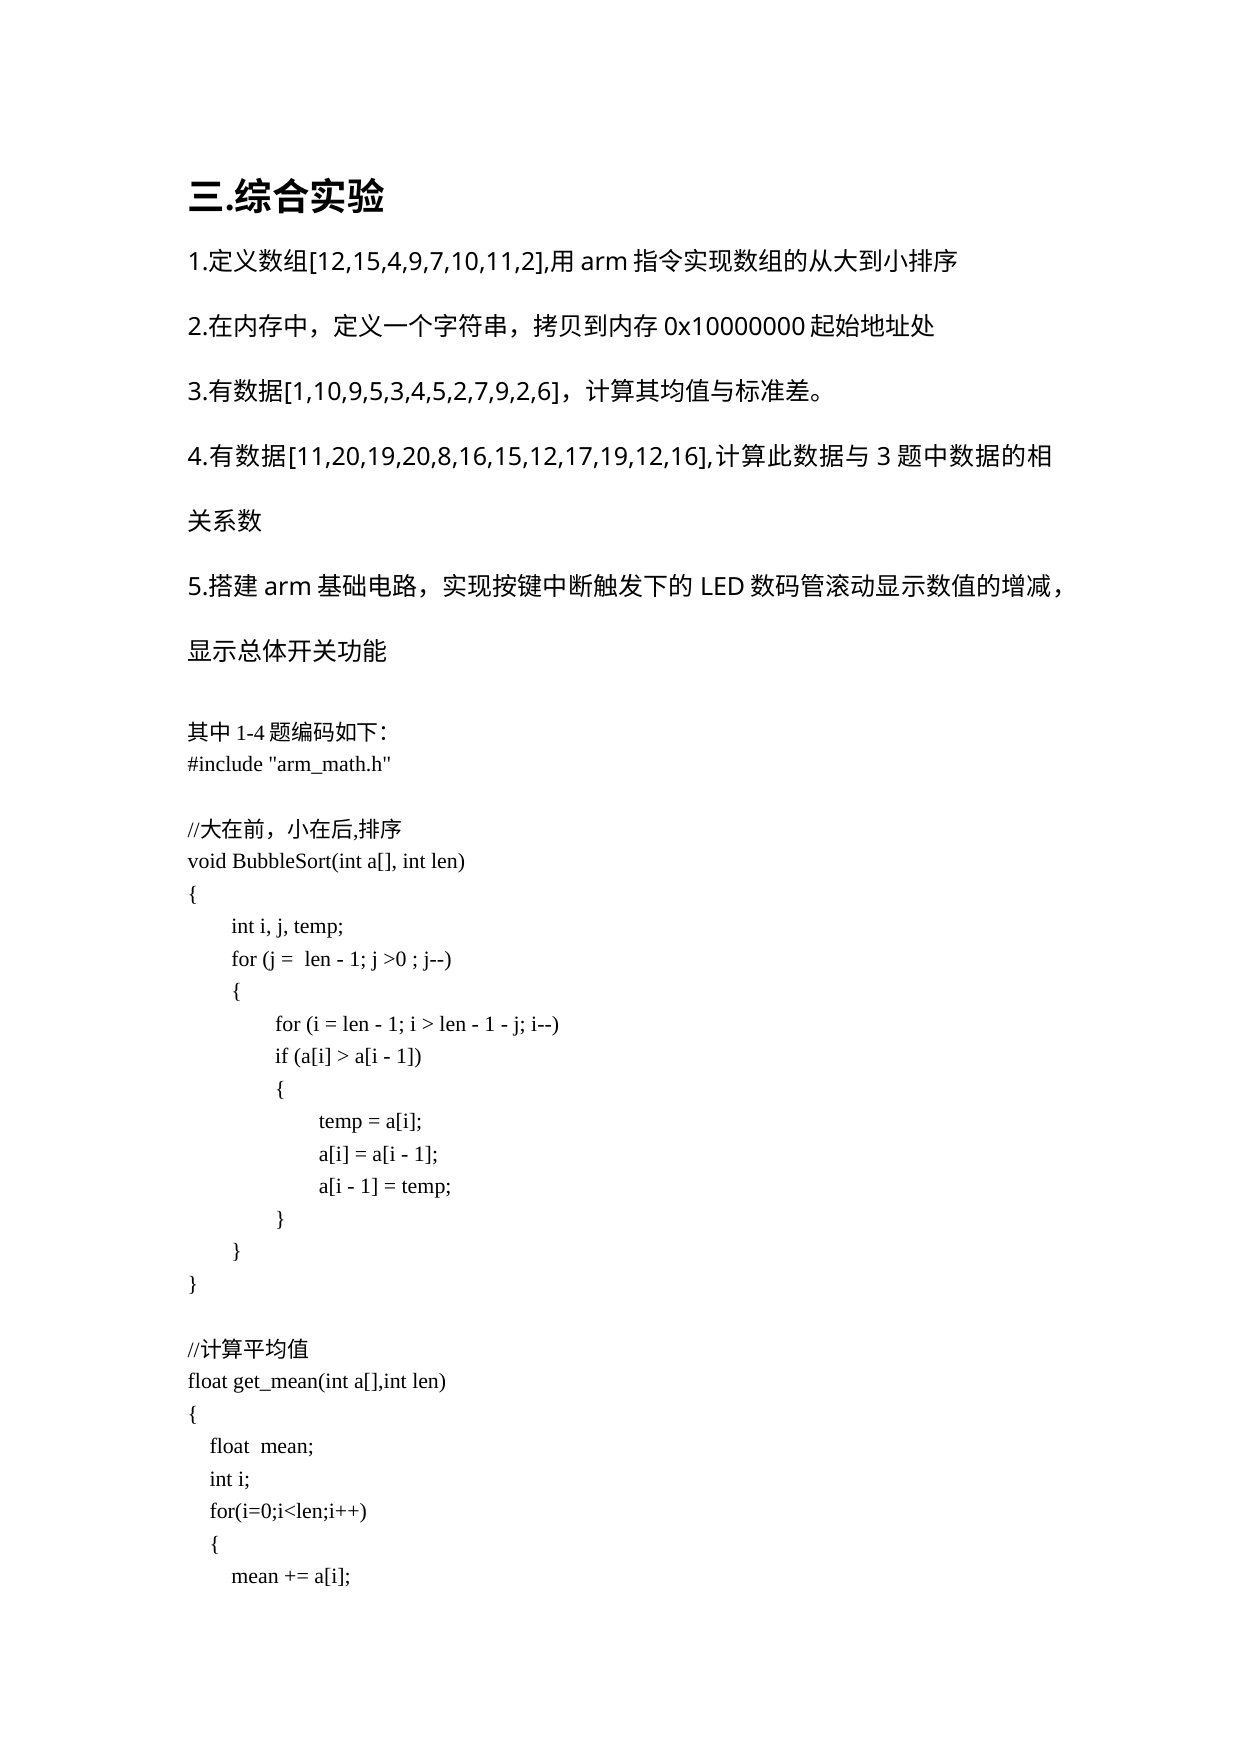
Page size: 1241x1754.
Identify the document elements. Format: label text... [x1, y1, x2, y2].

text //大在前，小在后,排序 [187, 812, 1053, 844]
text #include "arm_math.h" [187, 747, 1053, 779]
text a[i] = a[i - 1]; [187, 1137, 1053, 1169]
text for (j = len - 1; j >0 ; j--) [187, 942, 1053, 974]
text } [187, 1267, 1053, 1299]
text 5.搭建arm基础电路，实现按键中断触发下的LED数码管滚动显示数值的增减，显示总体开关功能 [187, 552, 1053, 682]
text } [187, 1234, 1053, 1267]
text { [187, 1527, 1053, 1559]
text mean += a[i]; [187, 1559, 1053, 1592]
text { [187, 877, 1053, 909]
text //计算平均值 [187, 1332, 1053, 1364]
text 3.有数据[1,10,9,5,3,4,5,2,7,9,2,6]，计算其均值与标准差。 [187, 357, 1053, 422]
text { [187, 1397, 1053, 1429]
text int i; [187, 1462, 1053, 1494]
text for(i=0;i<len;i++) [187, 1494, 1053, 1527]
text temp = a[i]; [187, 1104, 1053, 1137]
text for (i = len - 1; i > len - 1 - j; i--) [187, 1007, 1053, 1039]
text float mean; [187, 1429, 1053, 1462]
text if (a[i] > a[i - 1]) [187, 1039, 1053, 1072]
text { [187, 974, 1053, 1007]
text 4.有数据[11,20,19,20,8,16,15,12,17,19,12,16],计算此数据与3题中数据的相关系数 [187, 422, 1053, 552]
text int i, j, temp; [187, 909, 1053, 942]
text 三.综合实验 [187, 162, 1053, 227]
text float get_mean(int a[],int len) [187, 1364, 1053, 1397]
text a[i - 1] = temp; [187, 1169, 1053, 1202]
text void BubbleSort(int a[], int len) [187, 844, 1053, 877]
text } [187, 1202, 1053, 1234]
text 1.定义数组[12,15,4,9,7,10,11,2],用arm指令实现数组的从大到小排序 [187, 227, 1053, 292]
text 其中1-4题编码如下： [187, 714, 1053, 747]
text 2.在内存中，定义一个字符串，拷贝到内存0x10000000起始地址处 [187, 292, 1053, 357]
text { [187, 1072, 1053, 1104]
